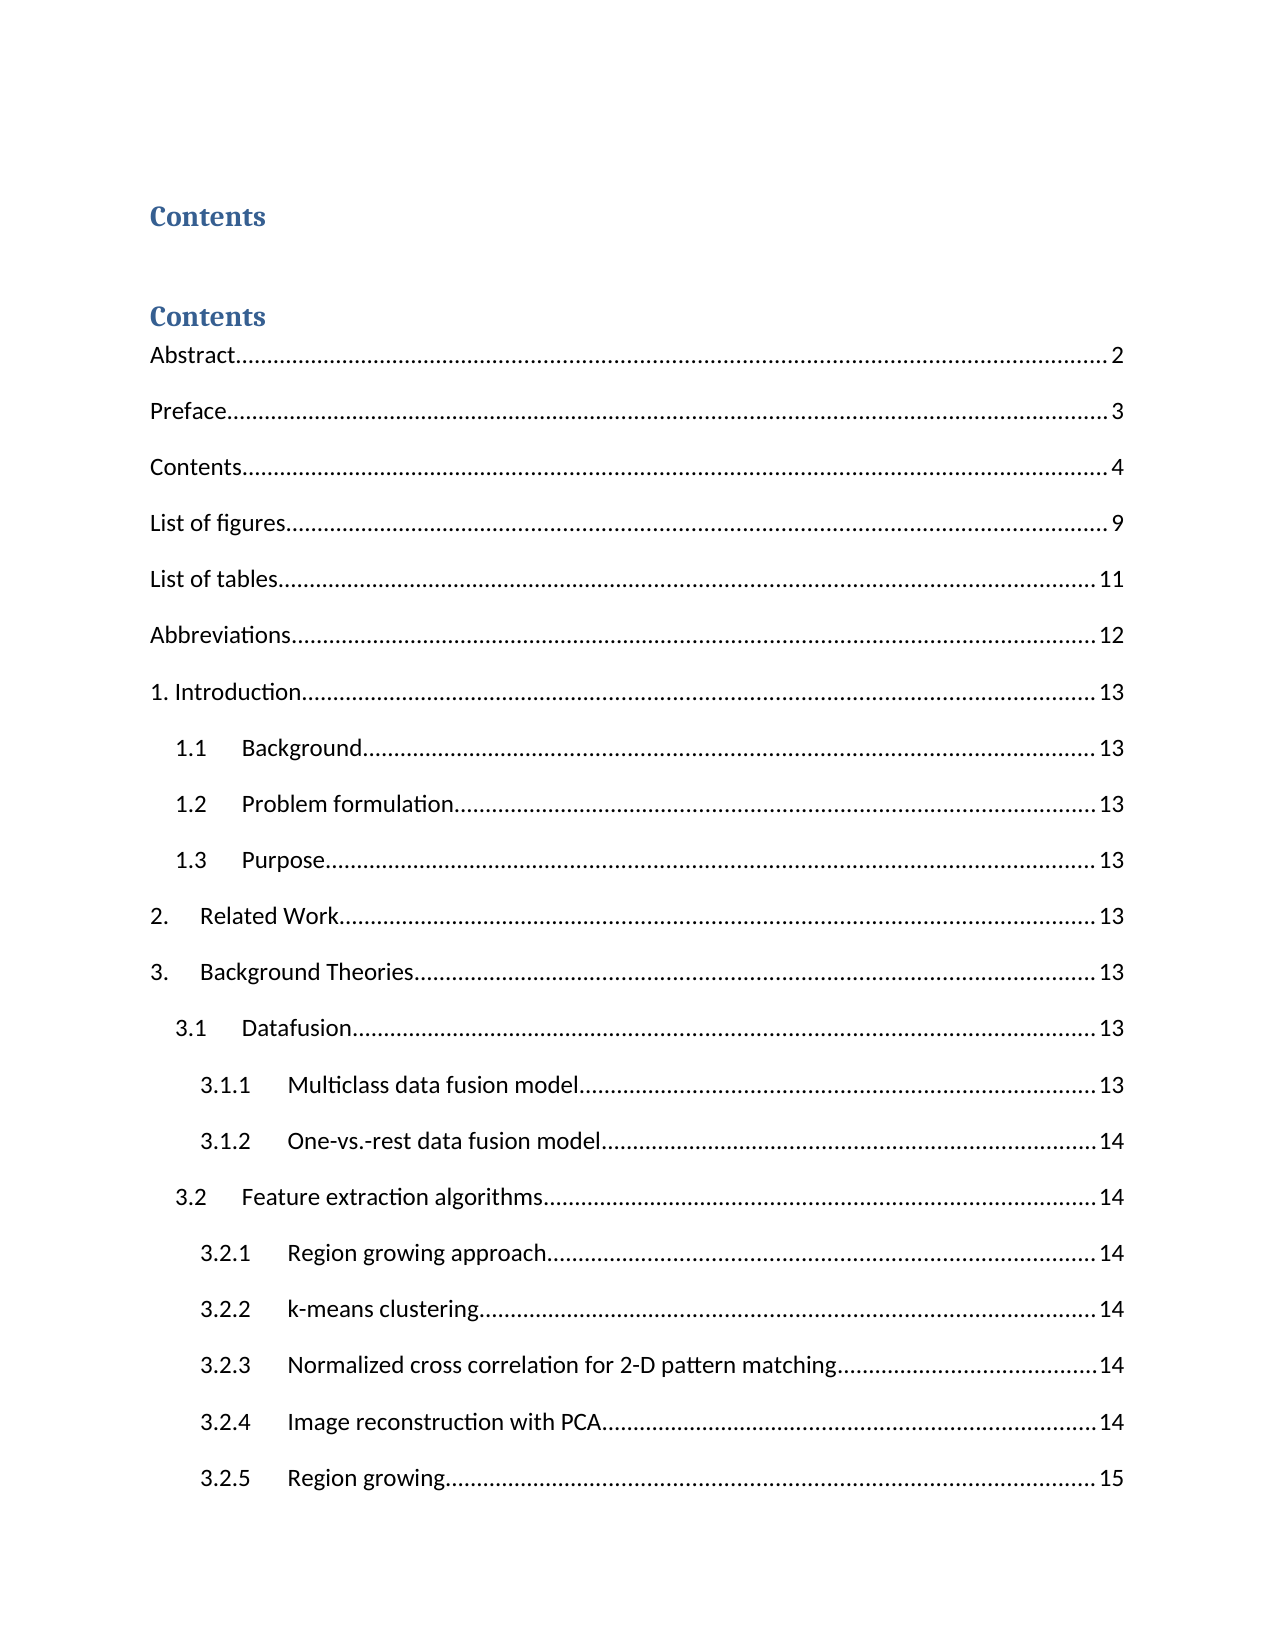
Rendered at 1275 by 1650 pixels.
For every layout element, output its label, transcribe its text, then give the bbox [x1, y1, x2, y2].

subtitle Contents [150, 200, 1125, 233]
